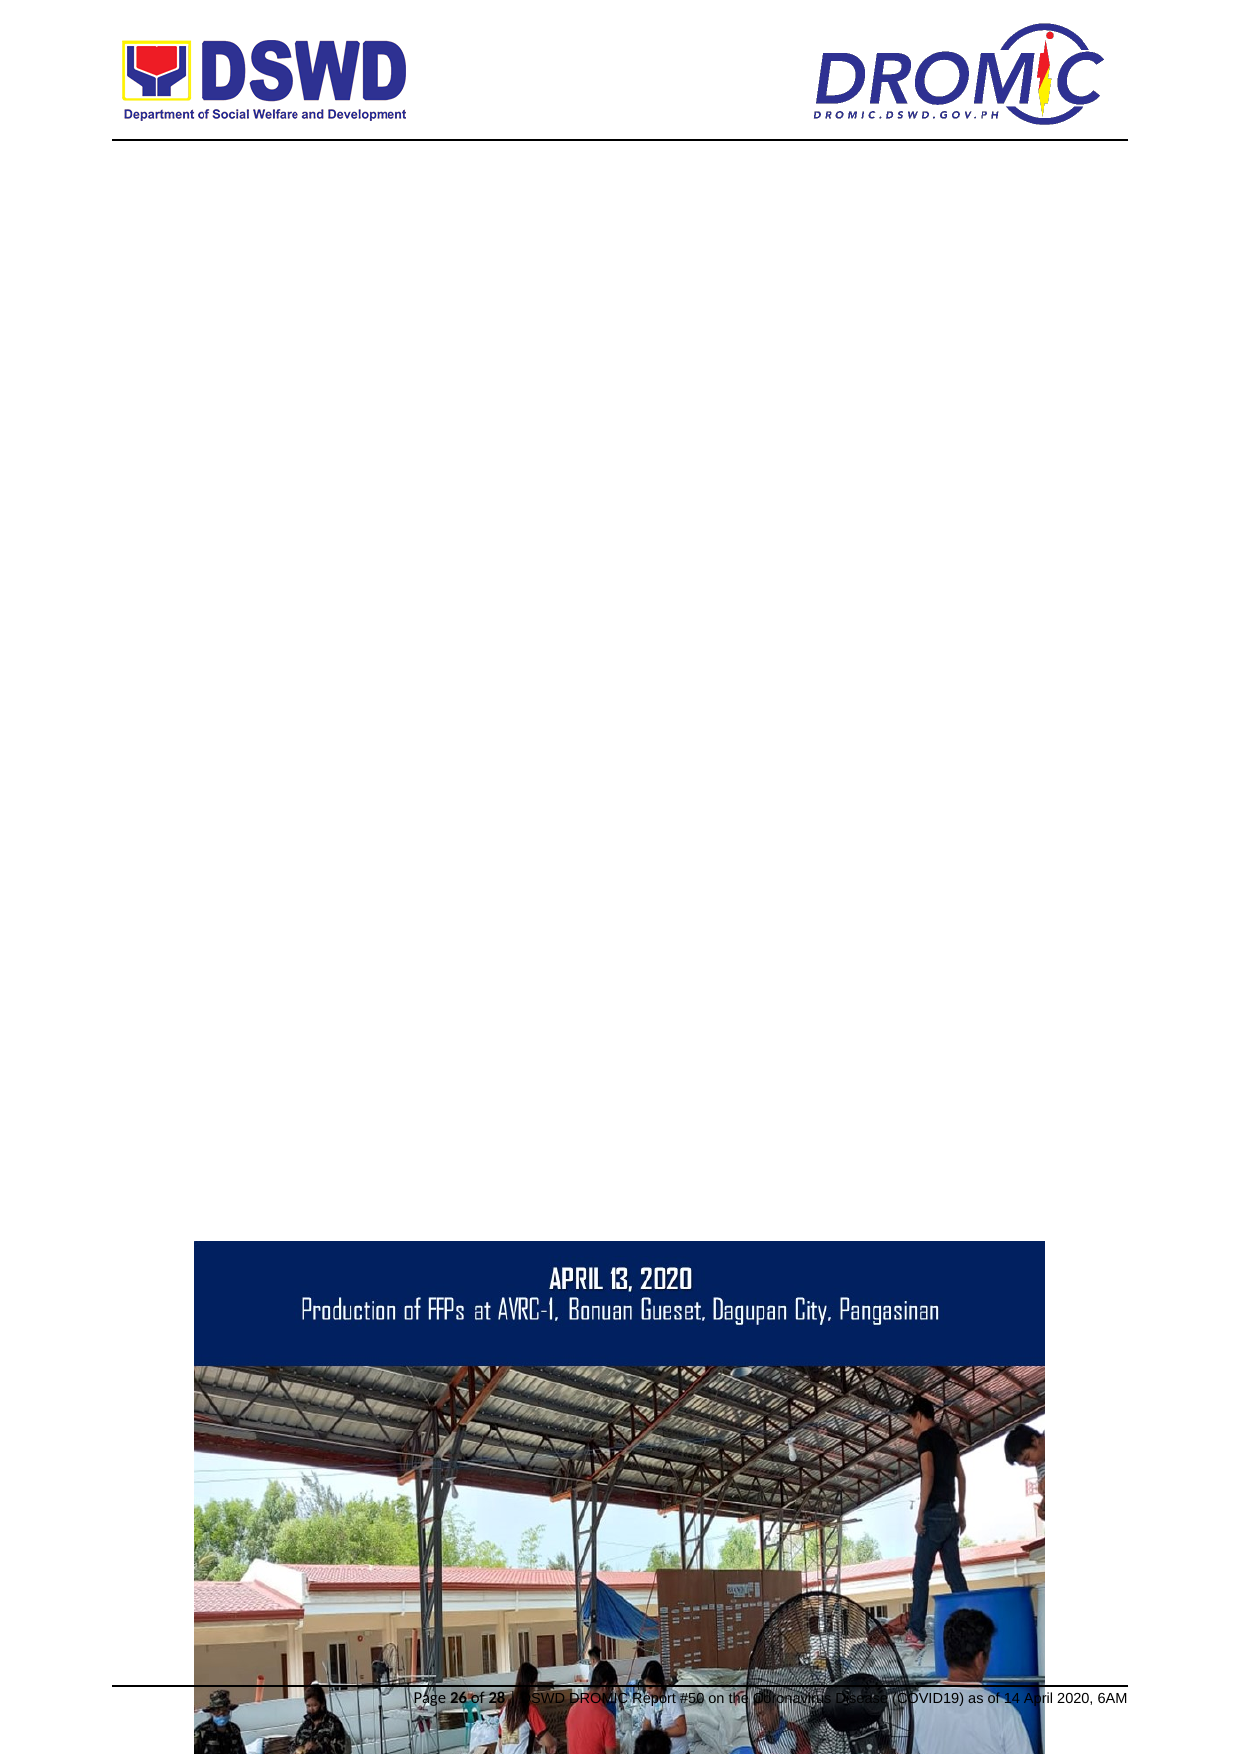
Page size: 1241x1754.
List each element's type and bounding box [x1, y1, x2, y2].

picture [194, 1241, 1045, 1685]
picture [194, 1687, 1045, 1754]
picture [781, 23, 1133, 125]
picture [112, 37, 417, 125]
